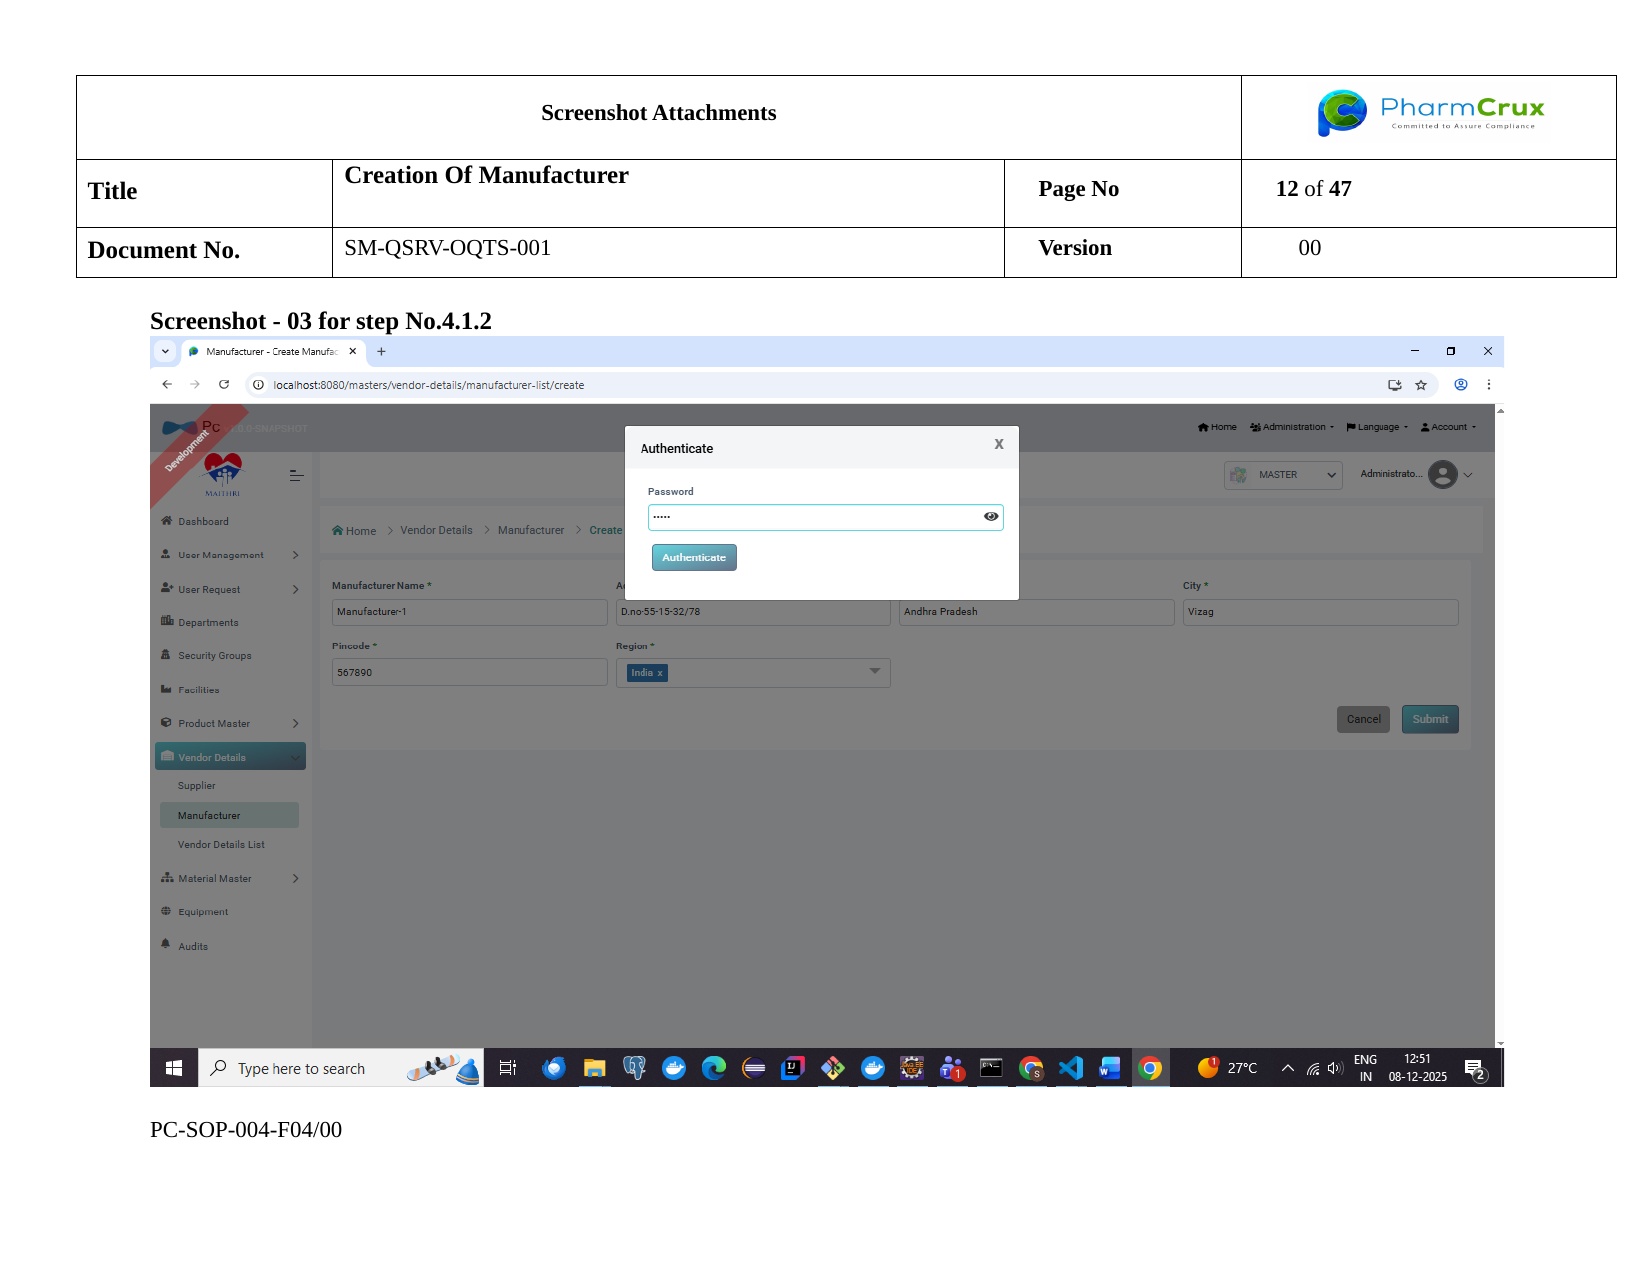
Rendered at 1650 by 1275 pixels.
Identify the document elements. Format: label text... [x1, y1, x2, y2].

text Screenshot - 03 for step No.4.1.2 [150, 306, 1500, 336]
picture [1307, 82, 1551, 143]
picture [150, 336, 1505, 1087]
